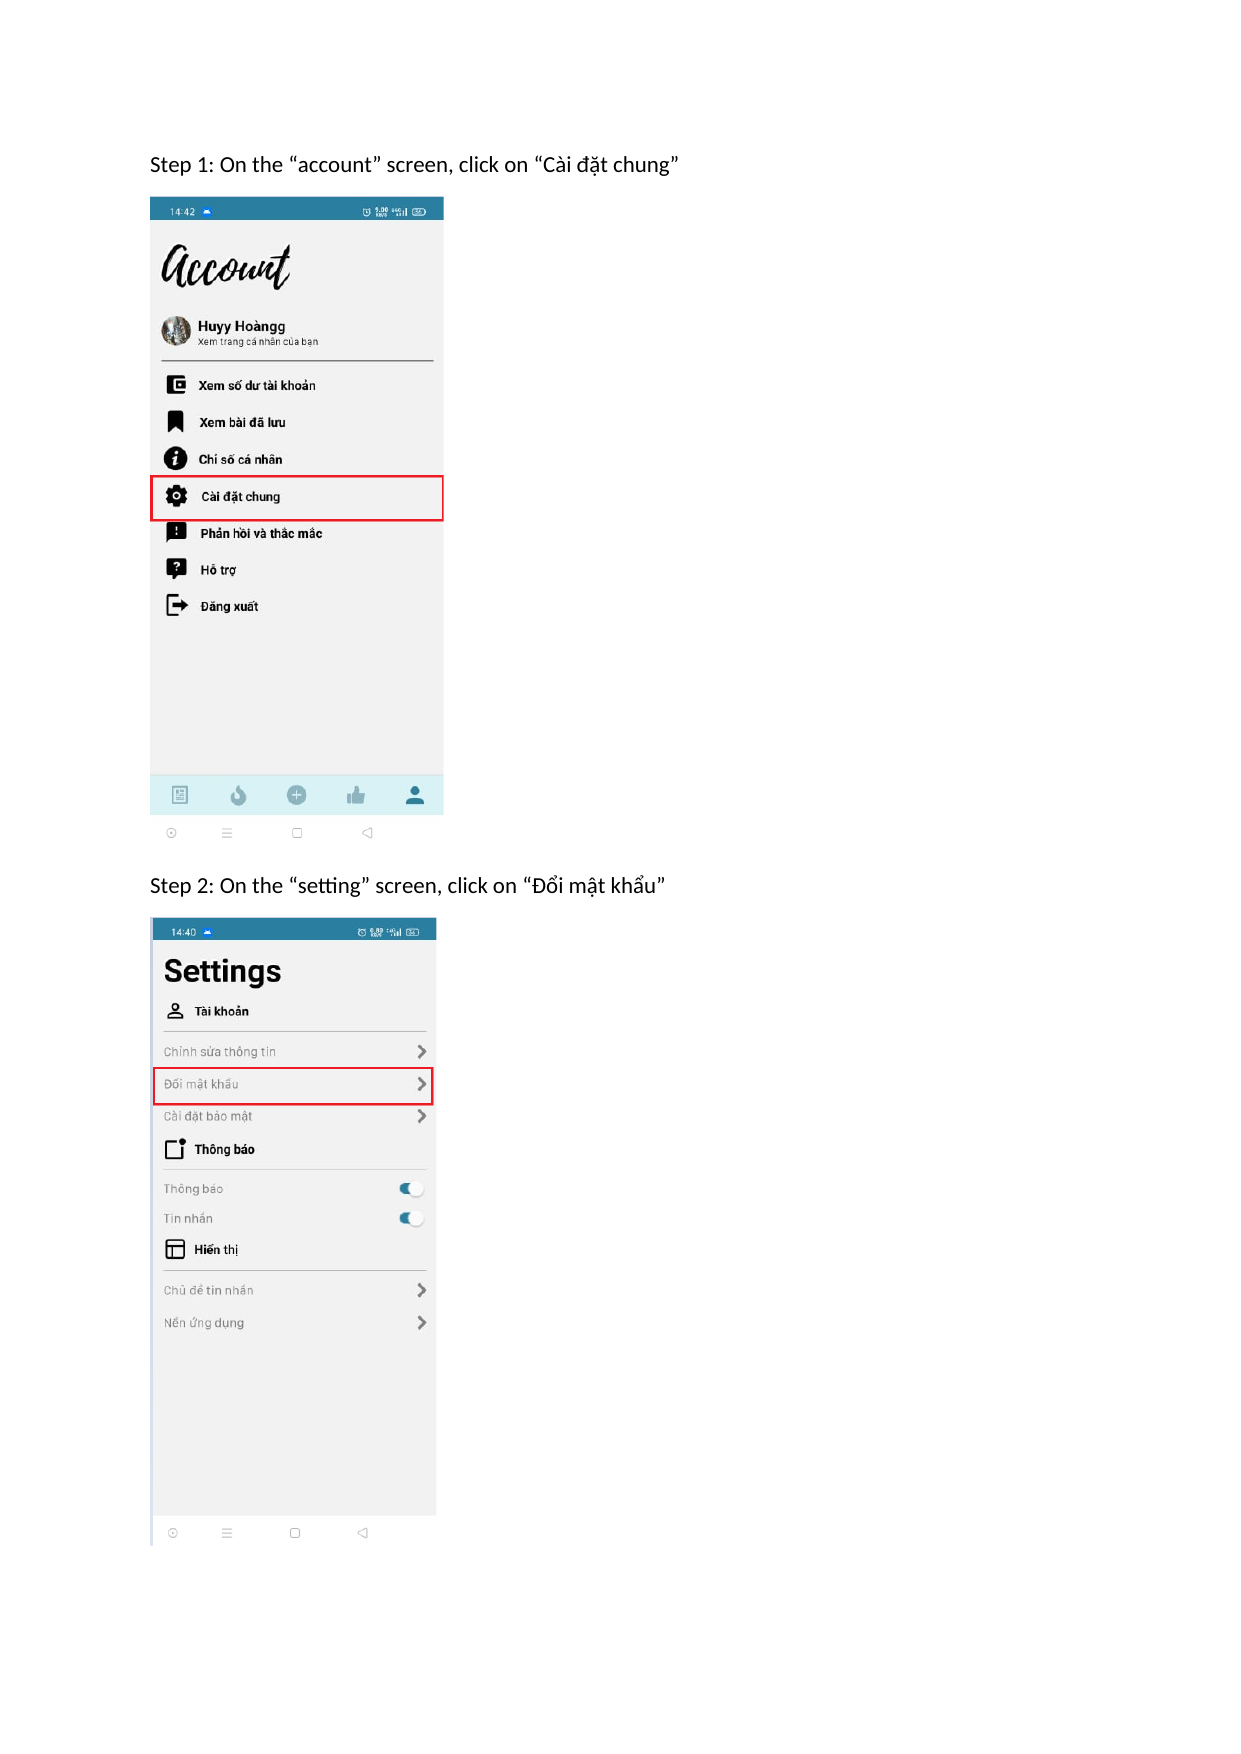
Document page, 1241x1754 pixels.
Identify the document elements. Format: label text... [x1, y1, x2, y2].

picture [150, 917, 437, 1546]
text Step 2: On the “setting” screen, click on “Đổi mật khẩu” [150, 871, 1093, 899]
picture [150, 196, 444, 852]
text Step 1: On the “account” screen, click on “Cài đặt chung” [150, 150, 1093, 178]
